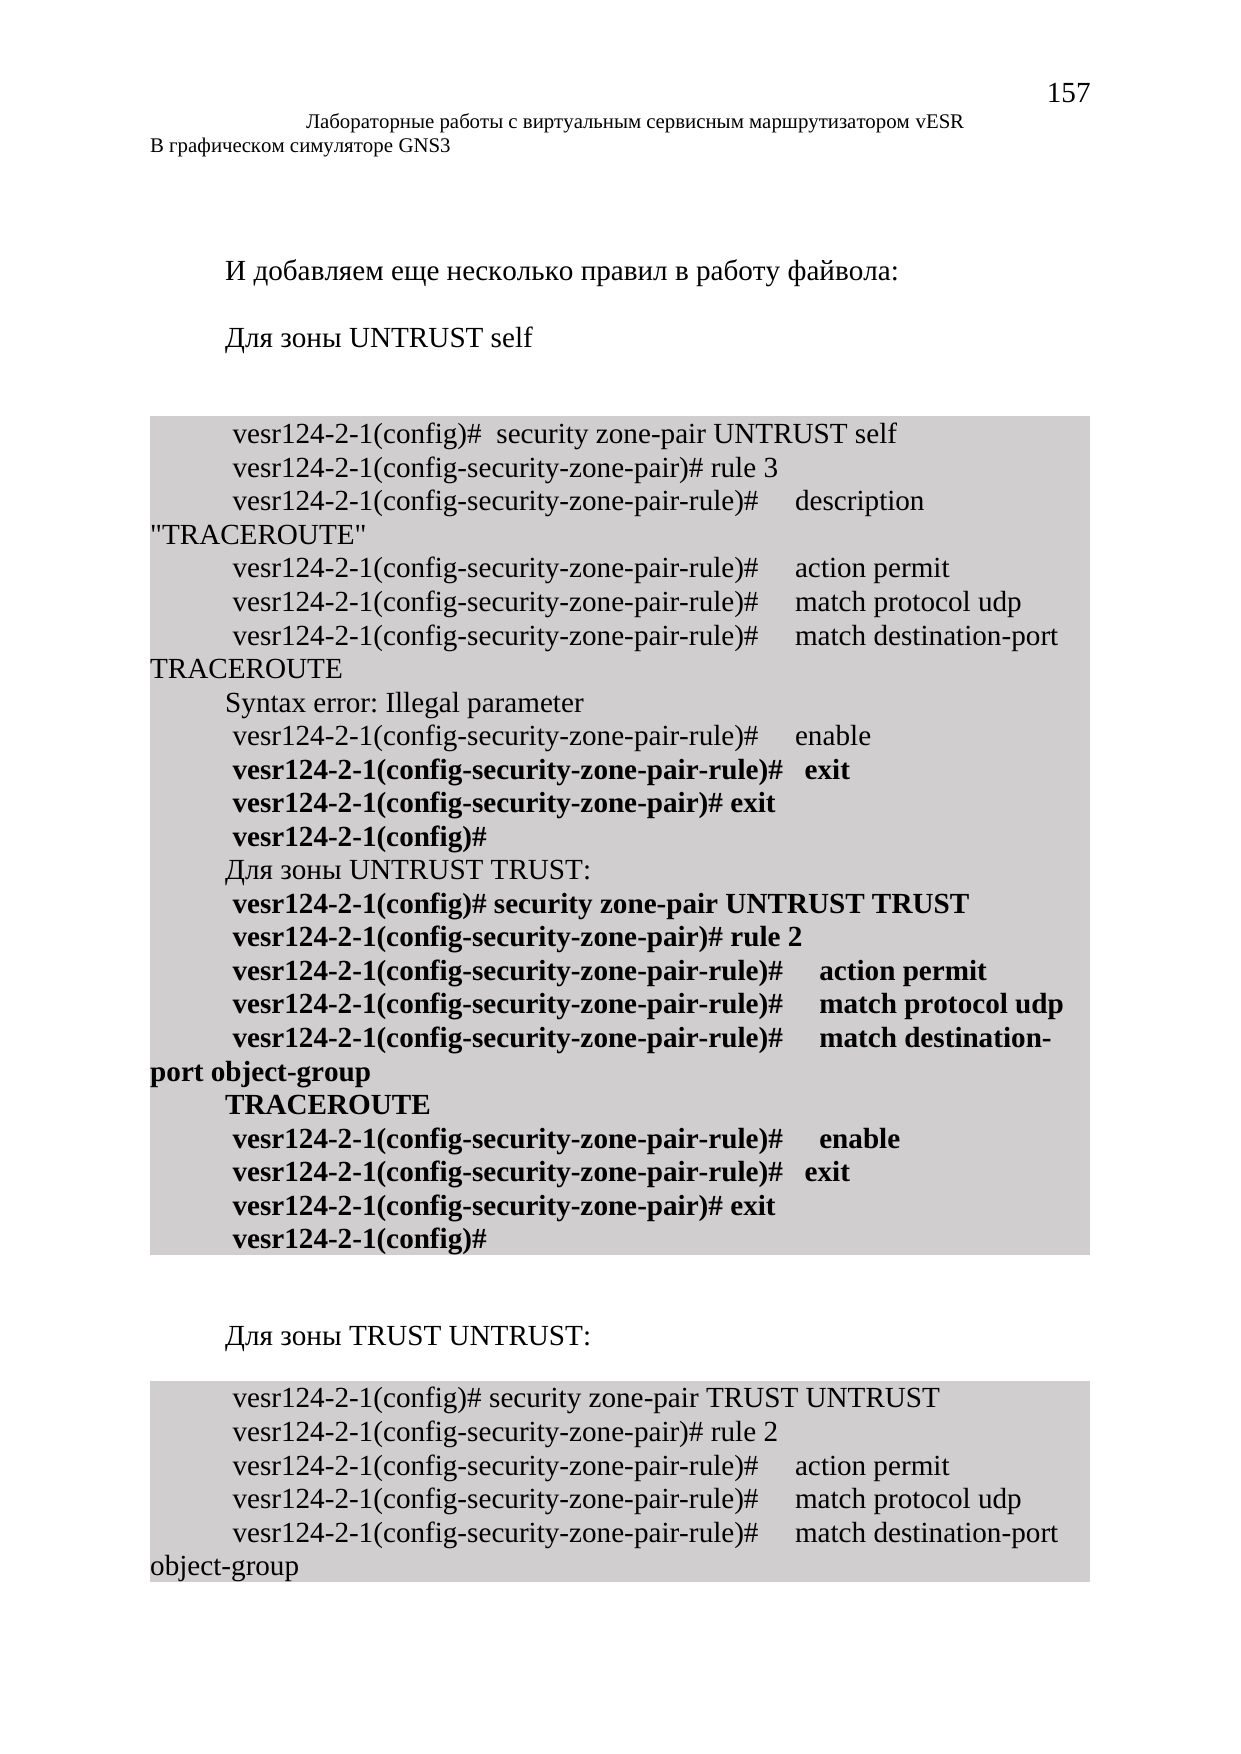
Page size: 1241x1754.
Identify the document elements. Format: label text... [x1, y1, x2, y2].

text vesr124-2-1(config-security-zone-pair-rule)# match destination-port object-group [150, 1020, 1090, 1087]
text vesr124-2-1(config-security-zone-pair-rule)# action permit [150, 1448, 1090, 1481]
text vesr124-2-1(config)# [150, 1221, 1090, 1255]
text TRACEROUTE [150, 1087, 1090, 1121]
text vesr124-2-1(config-security-zone-pair)# rule 3 [150, 450, 1090, 483]
text Syntax error: Illegal parameter [150, 685, 1090, 718]
text vesr124-2-1(config-security-zone-pair-rule)# enable [150, 1121, 1090, 1154]
text vesr124-2-1(config-security-zone-pair-rule)# exit [150, 1154, 1090, 1188]
text vesr124-2-1(config-security-zone-pair)# rule 2 [150, 919, 1090, 953]
text vesr124-2-1(config-security-zone-pair-rule)# match destination-port TRACEROUTE [150, 618, 1090, 685]
text vesr124-2-1(config-security-zone-pair-rule)# action permit [150, 953, 1090, 987]
text vesr124-2-1(config-security-zone-pair-rule)# enable [150, 718, 1090, 752]
text vesr124-2-1(config)# security zone-pair TRUST UNTRUST [150, 1381, 1090, 1414]
text vesr124-2-1(config-security-zone-pair-rule)# action permit [150, 551, 1090, 584]
text Для зоны UNTRUST self [150, 320, 1090, 354]
text vesr124-2-1(config-security-zone-pair)# exit [150, 785, 1090, 819]
text vesr124-2-1(config-security-zone-pair-rule)# match protocol udp [150, 1481, 1090, 1515]
text vesr124-2-1(config)# [150, 819, 1090, 852]
text vesr124-2-1(config-security-zone-pair)# exit [150, 1188, 1090, 1221]
text Для зоны UNTRUST TRUST: [150, 852, 1090, 886]
text vesr124-2-1(config-security-zone-pair-rule)# match destination-port object-group [150, 1515, 1090, 1582]
text vesr124-2-1(config-security-zone-pair-rule)# description "TRACEROUTE" [150, 483, 1090, 551]
text vesr124-2-1(config-security-zone-pair-rule)# exit [150, 752, 1090, 785]
text Для зоны TRUST UNTRUST: [150, 1318, 1090, 1351]
text vesr124-2-1(config-security-zone-pair-rule)# match protocol udp [150, 987, 1090, 1020]
text vesr124-2-1(config-security-zone-pair)# rule 2 [150, 1414, 1090, 1448]
text И добавляем еще несколько правил в работу файвола: [150, 253, 1090, 287]
text vesr124-2-1(config)# security zone-pair UNTRUST TRUST [150, 886, 1090, 919]
text vesr124-2-1(config)# security zone-pair UNTRUST self [150, 416, 1090, 450]
text vesr124-2-1(config-security-zone-pair-rule)# match protocol udp [150, 584, 1090, 618]
